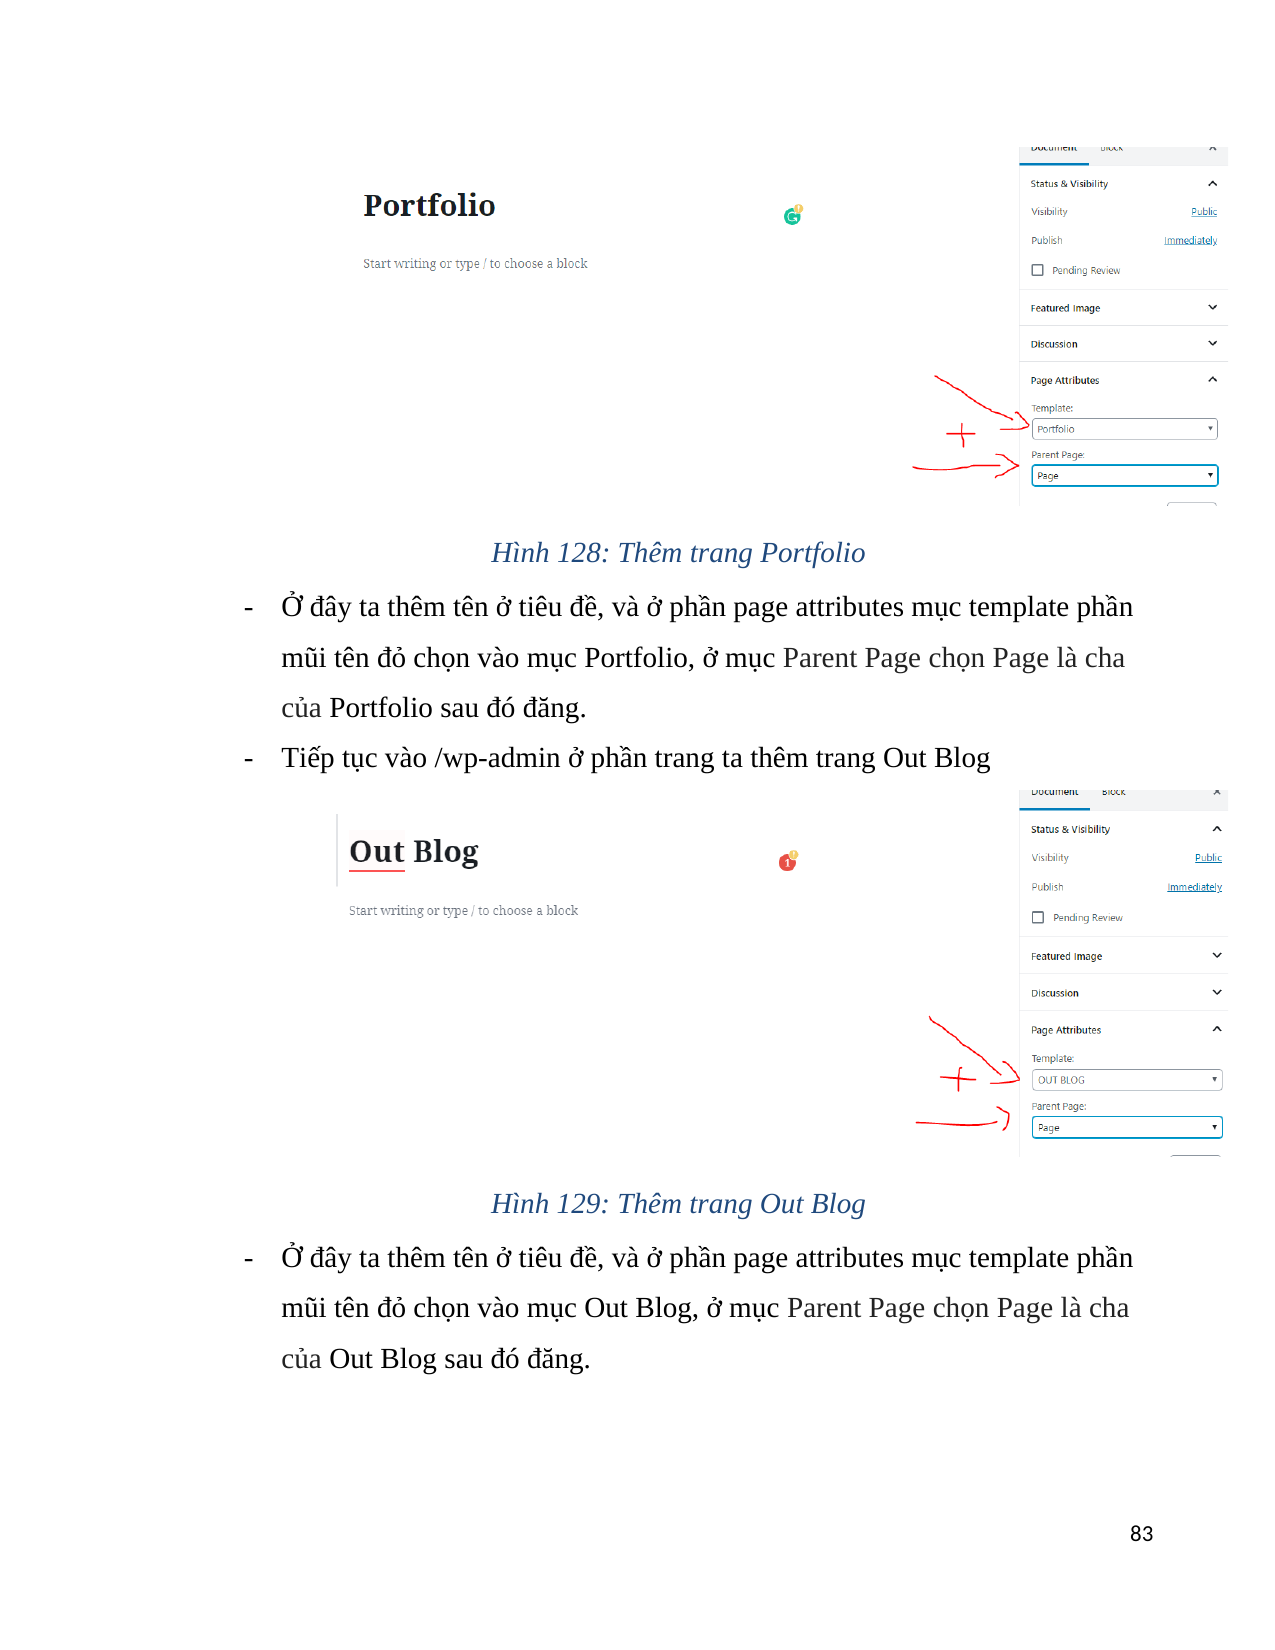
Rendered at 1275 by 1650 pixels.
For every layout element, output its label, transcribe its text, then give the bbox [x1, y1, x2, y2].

list Ở đây ta thêm tên ở tiêu đề, và ở phần page attributes mục template phần mũi tên đỏ chọn vào mục Portfolio, ở mục Parent Page chọn Page là cha của Portfolio sau đó đăng. [244, 589, 1153, 723]
list Ở đây ta thêm tên ở tiêu đề, và ở phần page attributes mục template phần mũi tên đỏ chọn vào mục Out Blog, ở mục Parent Page chọn Page là cha của Out Blog sau đó đăng. [244, 1240, 1153, 1374]
text Hình 128: Thêm trang Portfolio [206, 535, 1153, 568]
picture [281, 790, 1229, 1157]
picture [281, 147, 1229, 506]
text Hình 129: Thêm trang Out Blog [206, 1186, 1153, 1219]
list Tiếp tục vào /wp-admin ở phần trang ta thêm trang Out Blog [244, 740, 1153, 774]
